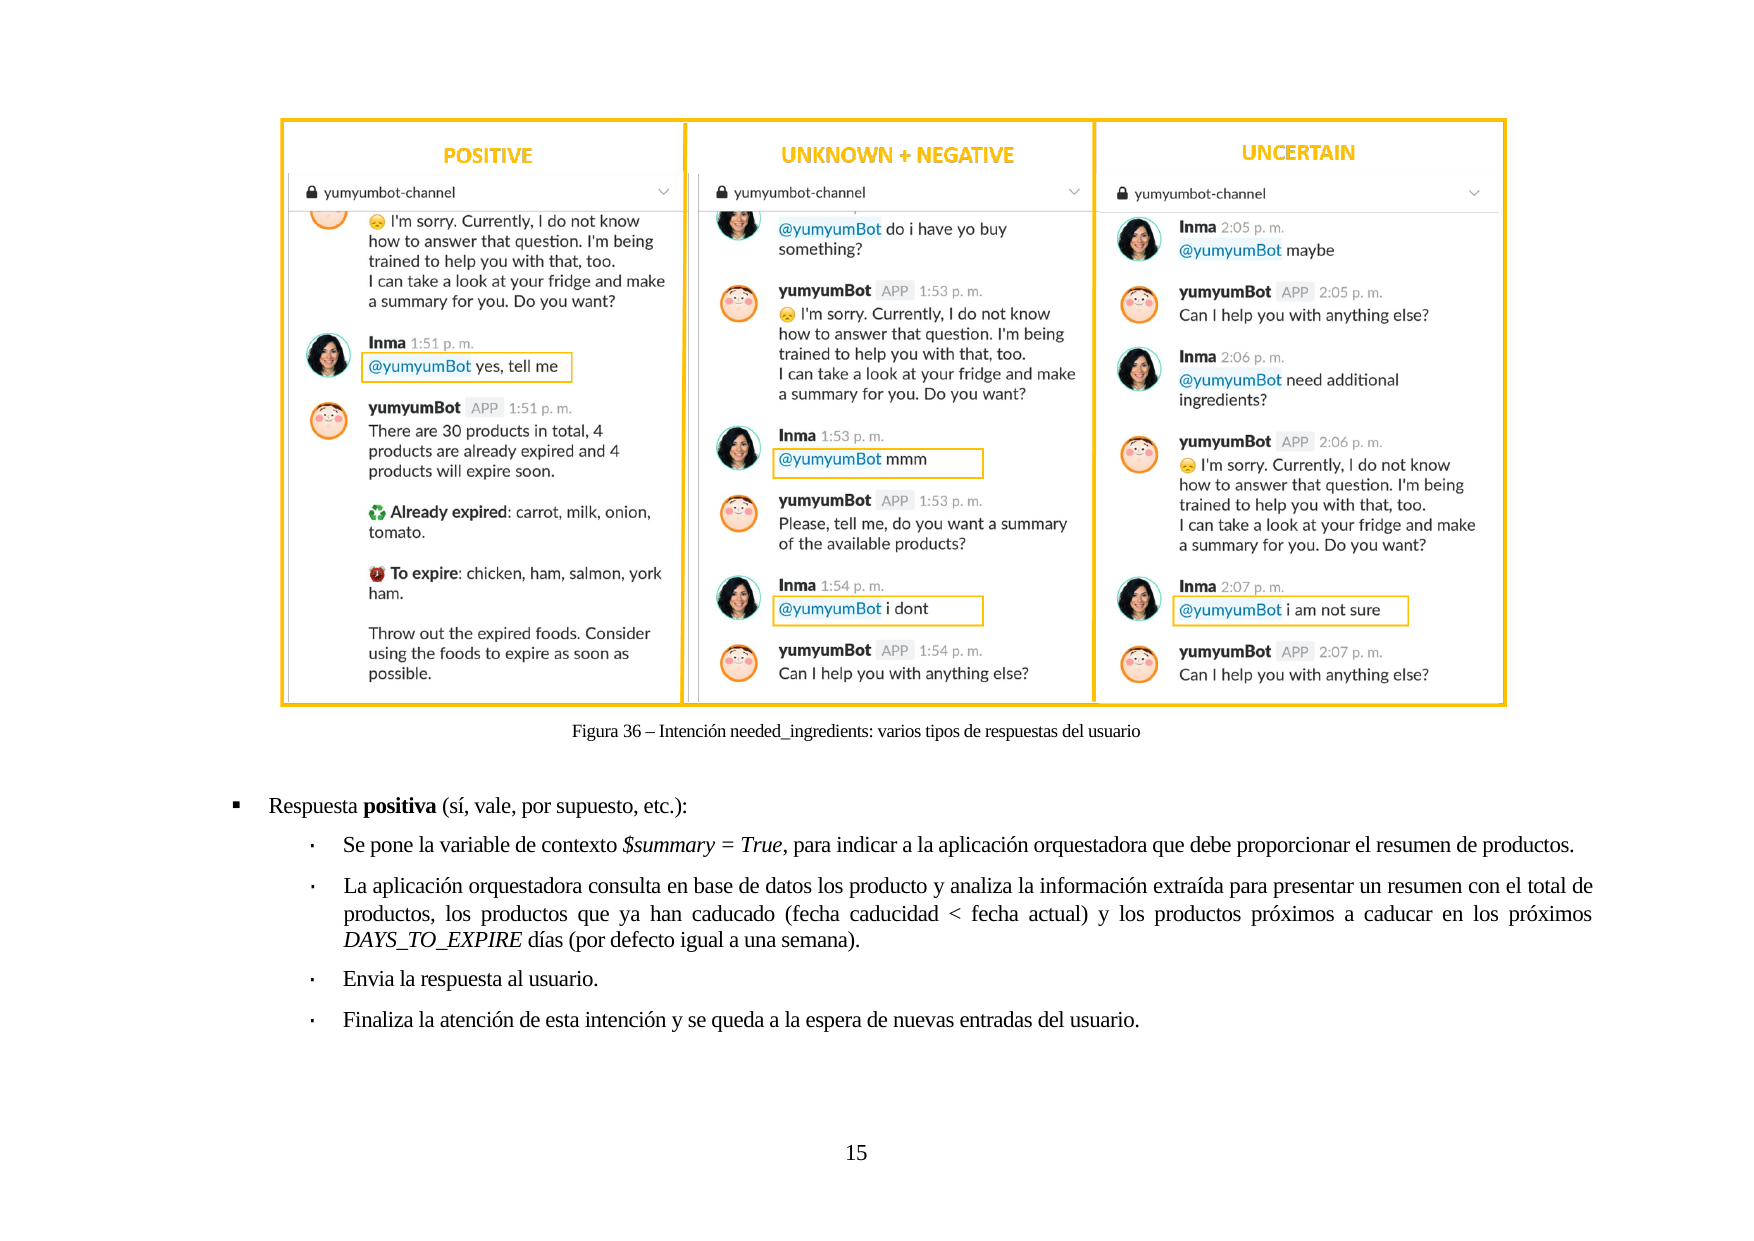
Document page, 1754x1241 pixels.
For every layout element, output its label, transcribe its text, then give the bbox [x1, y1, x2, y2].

list Envia la respuesta al usuario. [305, 965, 1594, 994]
list Respuesta positiva (sí, vale, por supuesto, etc.): [231, 792, 1594, 819]
picture [280, 118, 1507, 707]
list La aplicación orquestadora consulta en base de datos los producto y analiza la información extraída para presentar un resumen con el total de productos, los productos que ya han caducado (fecha caducidad < fecha actual) y los productos próximos a caducar en los próximos DAYS_TO_EXPIRE días (por defecto igual a una semana). [306, 872, 1594, 953]
list Finaliza la atención de esta intención y se queda a la espera de nuevas entradas del usuario. [305, 1006, 1594, 1034]
list Se pone la variable de contexto $summary = True, para indicar a la aplicación orquestadora que debe proporcionar el resumen de productos. [305, 831, 1594, 859]
